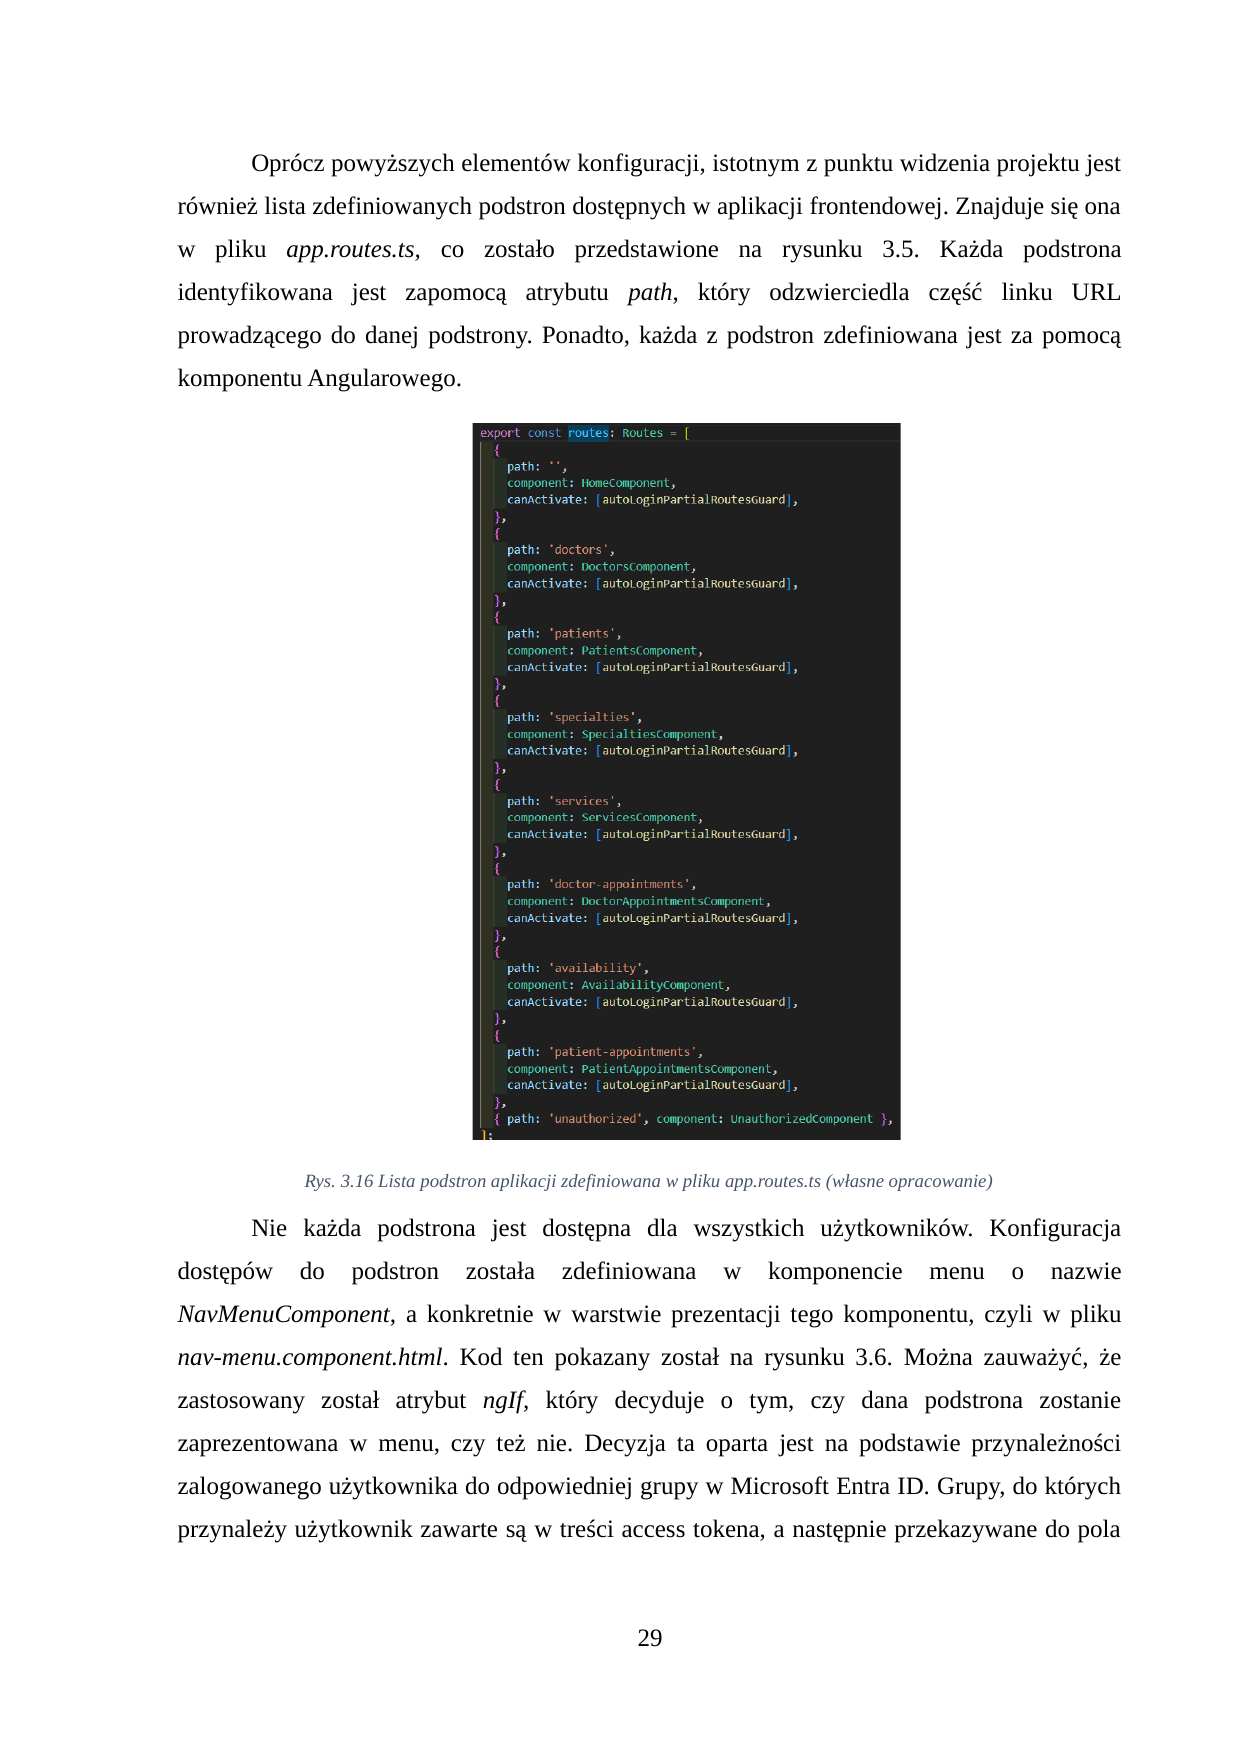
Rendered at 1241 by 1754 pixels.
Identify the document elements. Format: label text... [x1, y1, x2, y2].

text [177, 1213, 1122, 1543]
text Oprócz powyższych elementów konfiguracji, istotnym z punktu widzenia projektu jest również lista zdefiniowanych podstron dostępnych w aplikacji frontendowej. Znajduje się ona w pliku app.routes.ts, co zostało przedstawione na rysunku 3.5. Każda podstrona identyfikowana jest zapomocą atrybutu path, który odzwierciedla część linku URL prowadzącego do danej podstrony. Ponadto, każda z podstron zdefiniowana jest za pomocą komponentu Angularowego. [177, 148, 1122, 392]
picture [472, 423, 901, 1140]
